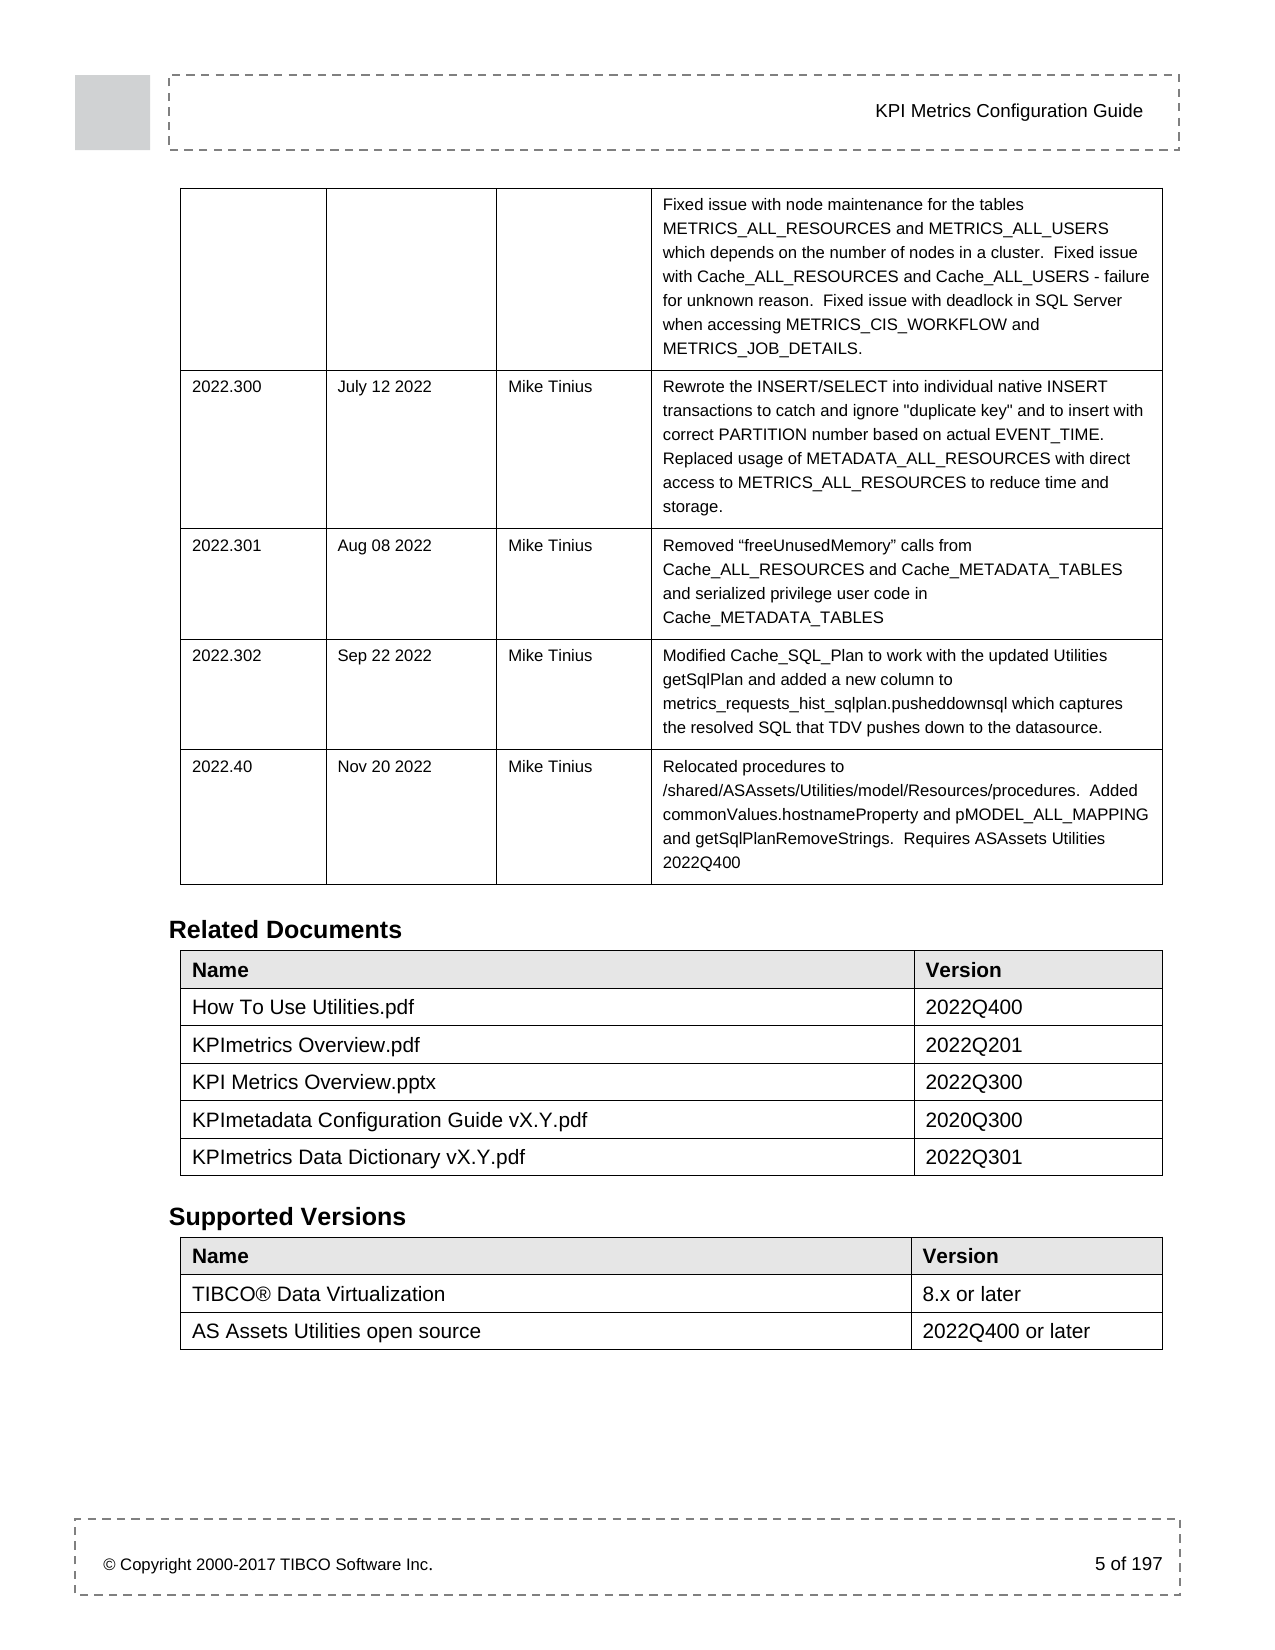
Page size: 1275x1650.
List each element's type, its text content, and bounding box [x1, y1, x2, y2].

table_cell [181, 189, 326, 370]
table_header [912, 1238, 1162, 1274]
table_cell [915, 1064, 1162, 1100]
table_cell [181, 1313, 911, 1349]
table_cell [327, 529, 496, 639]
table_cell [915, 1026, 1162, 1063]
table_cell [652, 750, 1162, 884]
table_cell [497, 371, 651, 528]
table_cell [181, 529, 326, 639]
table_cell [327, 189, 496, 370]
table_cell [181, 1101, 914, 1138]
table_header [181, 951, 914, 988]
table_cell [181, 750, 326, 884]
title Related Documents [169, 915, 1162, 944]
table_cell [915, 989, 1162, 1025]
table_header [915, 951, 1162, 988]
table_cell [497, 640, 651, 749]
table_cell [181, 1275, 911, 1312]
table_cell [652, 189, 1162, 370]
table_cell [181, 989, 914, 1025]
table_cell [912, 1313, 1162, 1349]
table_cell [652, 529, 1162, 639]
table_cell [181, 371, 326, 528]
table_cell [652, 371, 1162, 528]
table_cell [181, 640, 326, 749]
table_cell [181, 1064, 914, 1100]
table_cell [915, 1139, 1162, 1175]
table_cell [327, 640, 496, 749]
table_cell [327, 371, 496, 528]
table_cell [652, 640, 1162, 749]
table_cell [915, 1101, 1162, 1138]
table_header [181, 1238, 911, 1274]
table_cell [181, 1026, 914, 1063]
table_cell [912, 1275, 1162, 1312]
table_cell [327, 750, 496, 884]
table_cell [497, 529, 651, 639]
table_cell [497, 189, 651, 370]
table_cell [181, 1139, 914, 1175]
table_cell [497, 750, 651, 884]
title Supported Versions [169, 1202, 1162, 1230]
